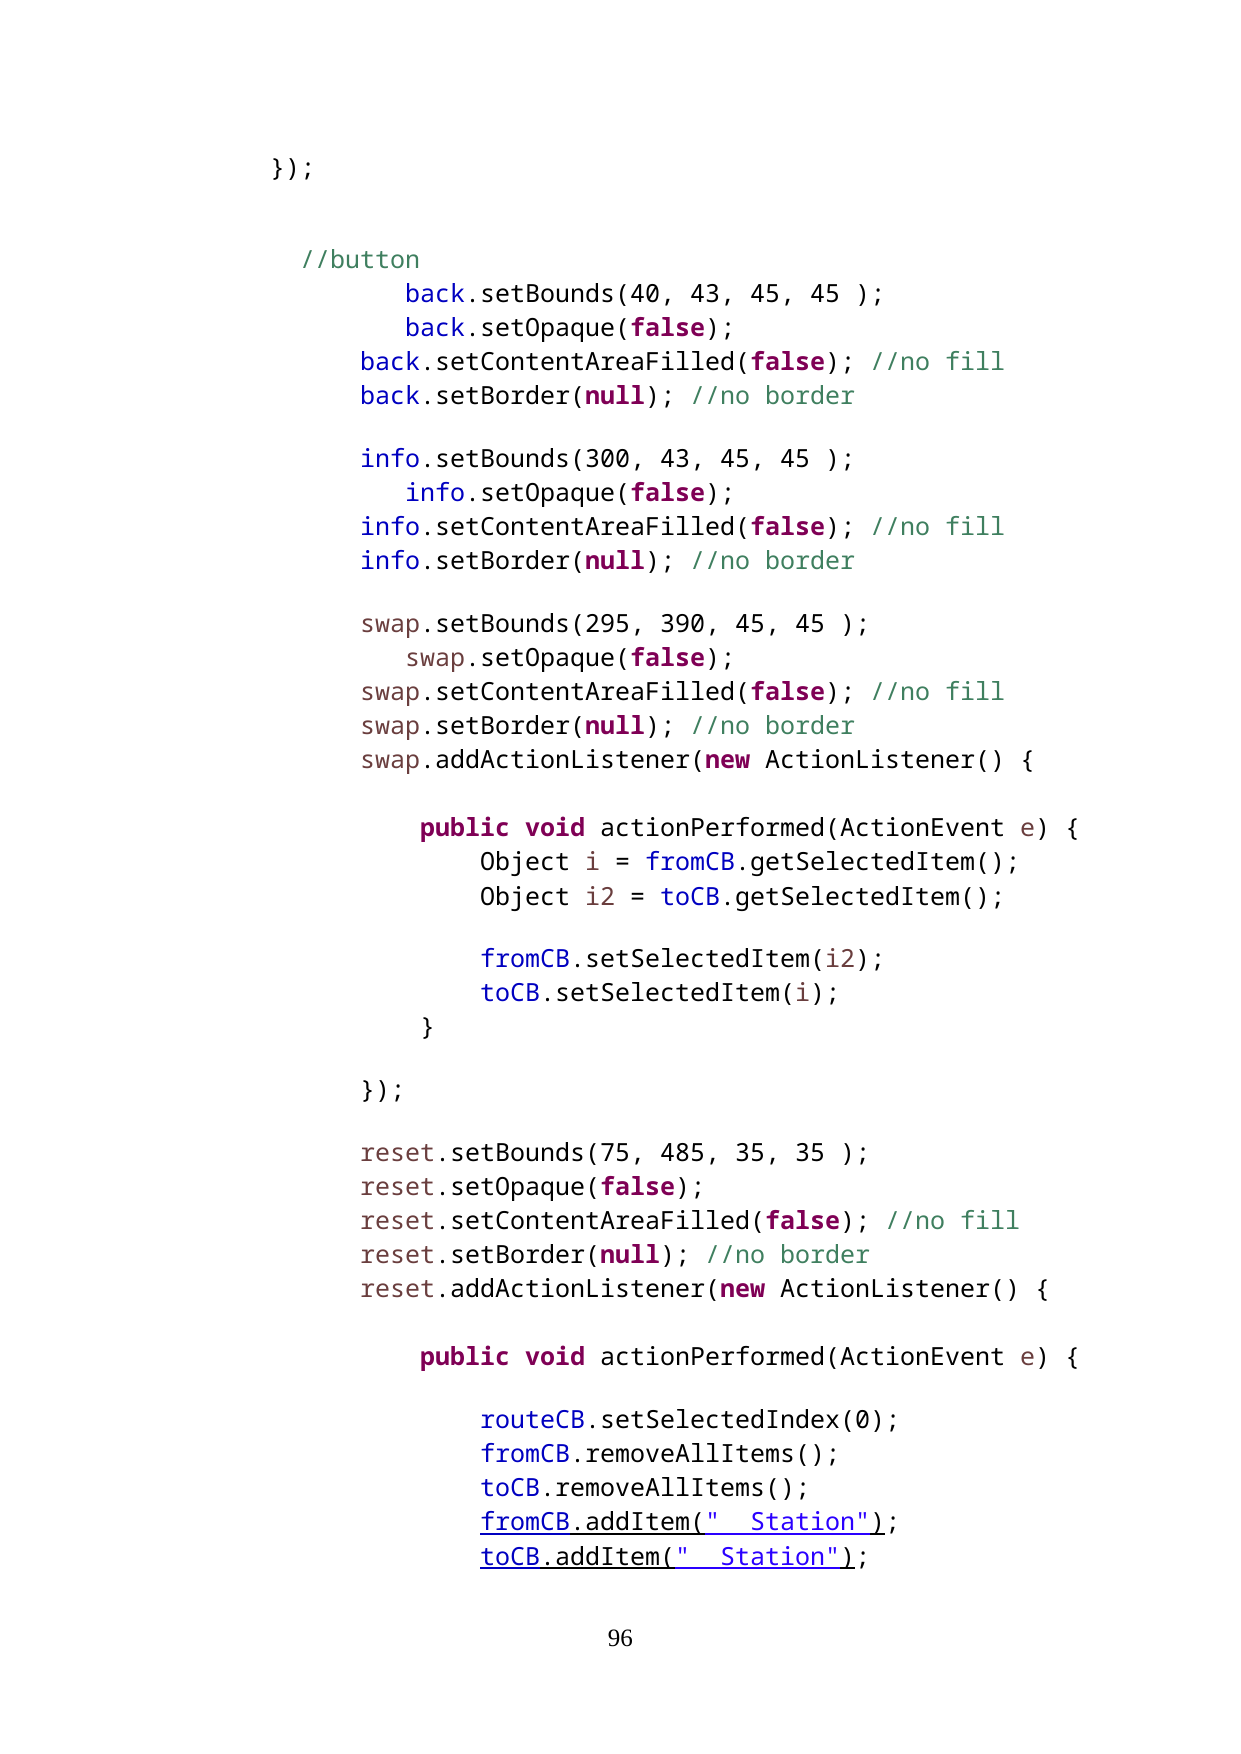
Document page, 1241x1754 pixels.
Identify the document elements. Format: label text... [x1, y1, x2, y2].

text reset.setBounds(75, 485, 35, 35 ); [150, 1135, 1090, 1169]
text //button [150, 242, 1090, 276]
text public void actionPerformed(ActionEvent e) { [150, 810, 1090, 844]
text reset.setBorder(null); //no border [150, 1237, 1090, 1271]
text toCB.addItem(" Station"); [150, 1538, 1090, 1572]
text Object i2 = toCB.getSelectedItem(); [150, 878, 1090, 912]
text toCB.removeAllItems(); [150, 1470, 1090, 1504]
text Object i = fromCB.getSelectedItem(); [150, 844, 1090, 878]
text fromCB.removeAllItems(); [150, 1436, 1090, 1470]
text reset.addActionListener(new ActionListener() { [150, 1271, 1090, 1305]
text swap.setBorder(null); //no border [150, 708, 1090, 742]
text fromCB.addItem(" Station"); [150, 1504, 1090, 1538]
text fromCB.setSelectedItem(i2); [150, 941, 1090, 975]
text routeCB.setSelectedIndex(0); [150, 1402, 1090, 1436]
text info.setContentAreaFilled(false); //no fill [150, 509, 1090, 543]
text back.setOpaque(false); [150, 310, 1090, 344]
text swap.setBounds(295, 390, 45, 45 ); [150, 606, 1090, 640]
text back.setBounds(40, 43, 45, 45 ); [150, 276, 1090, 310]
text } [150, 1009, 1090, 1043]
text back.setContentAreaFilled(false); //no fill [150, 344, 1090, 378]
text info.setBounds(300, 43, 45, 45 ); [150, 441, 1090, 475]
text back.setBorder(null); //no border [150, 378, 1090, 412]
text swap.addActionListener(new ActionListener() { [150, 742, 1090, 776]
text swap.setContentAreaFilled(false); //no fill [150, 674, 1090, 708]
text reset.setContentAreaFilled(false); //no fill [150, 1203, 1090, 1237]
text }); [150, 1072, 1090, 1106]
text info.setBorder(null); //no border [150, 543, 1090, 577]
text swap.setOpaque(false); [150, 640, 1090, 674]
text info.setOpaque(false); [150, 475, 1090, 509]
text reset.setOpaque(false); [150, 1169, 1090, 1203]
text }); [150, 150, 1090, 184]
text toCB.setSelectedItem(i); [150, 975, 1090, 1009]
text public void actionPerformed(ActionEvent e) { [150, 1339, 1090, 1373]
